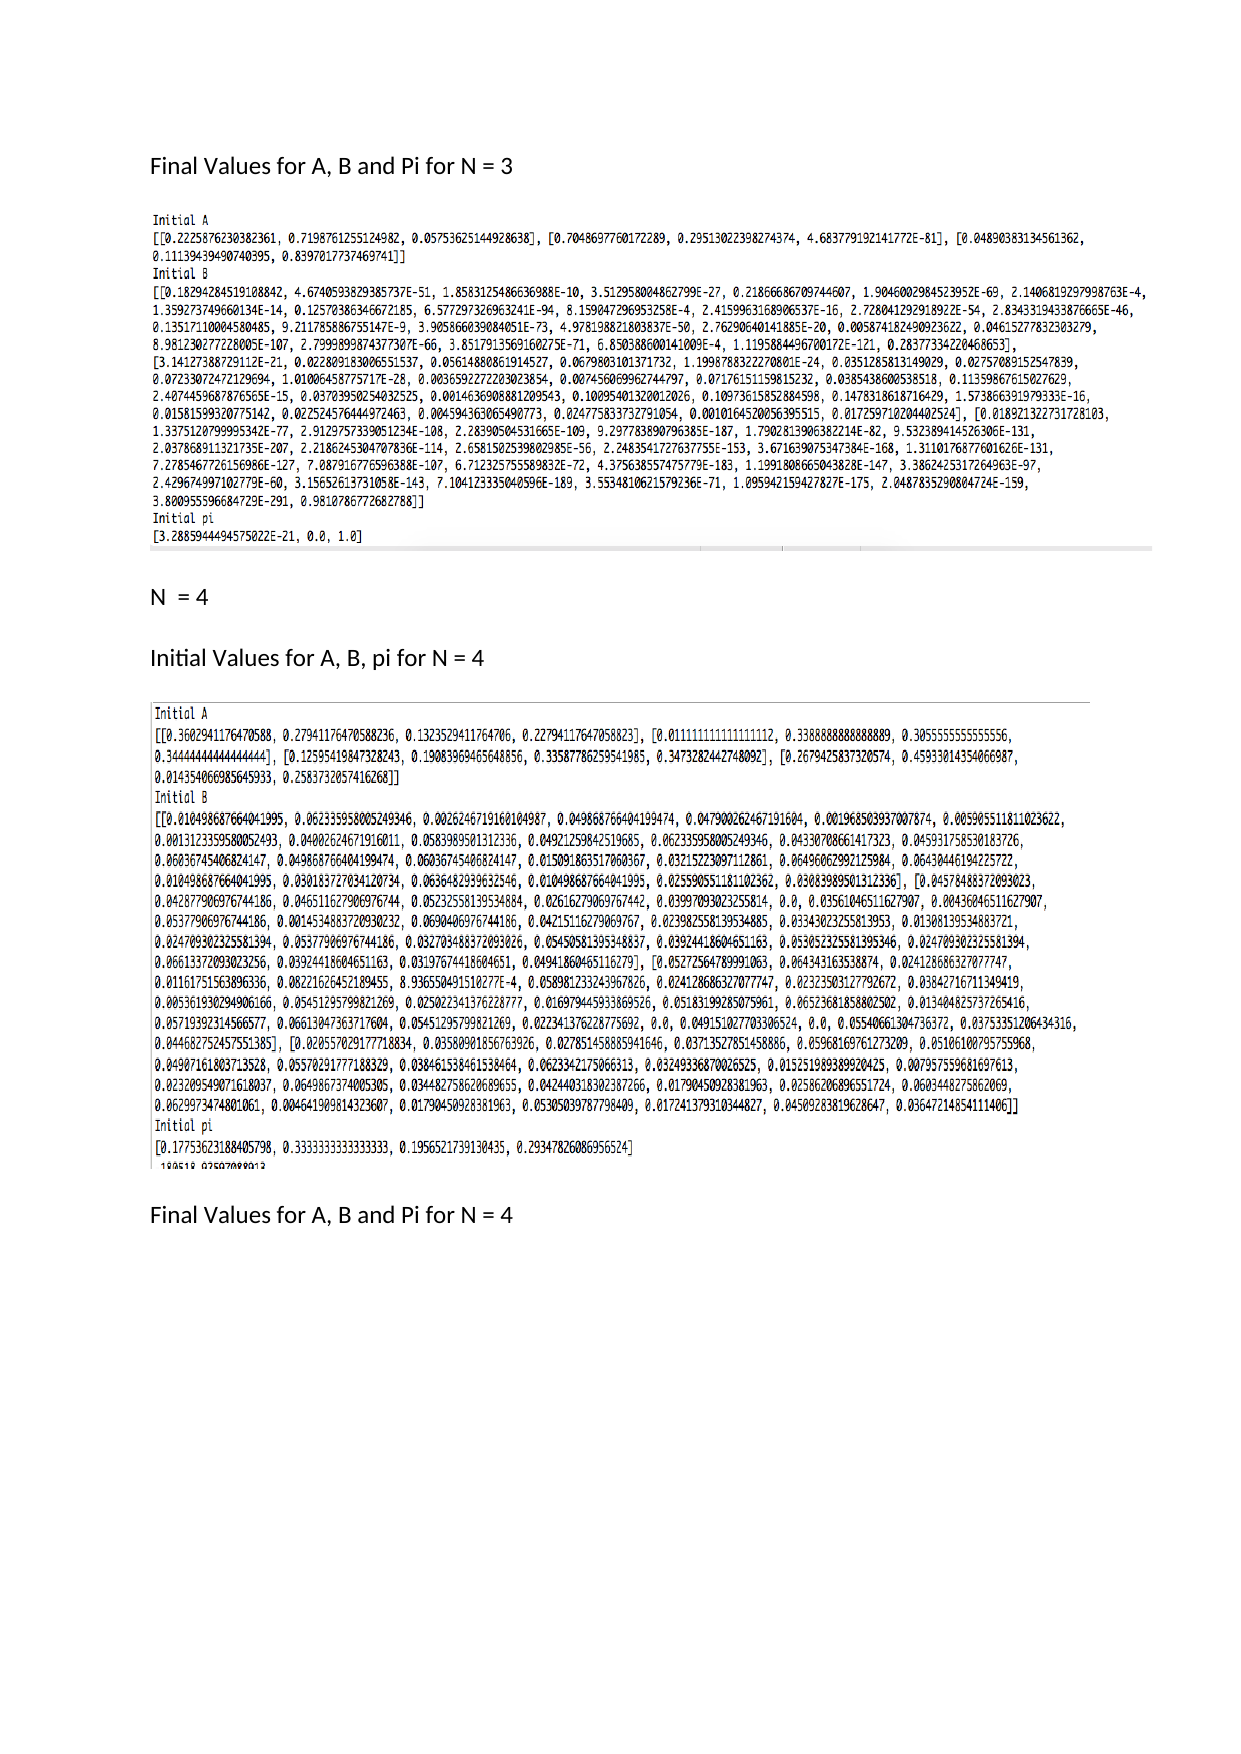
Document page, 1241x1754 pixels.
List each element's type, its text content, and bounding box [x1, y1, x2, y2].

text Final Values for A, B and Pi for N = 4 [150, 1199, 1090, 1230]
text Final Values for A, B and Pi for N = 3 [150, 150, 1090, 181]
picture [150, 702, 1090, 1169]
text Initial Values for A, B, pi for N = 4 [150, 642, 1090, 672]
text N = 4 [150, 581, 1090, 611]
picture [150, 211, 1153, 551]
